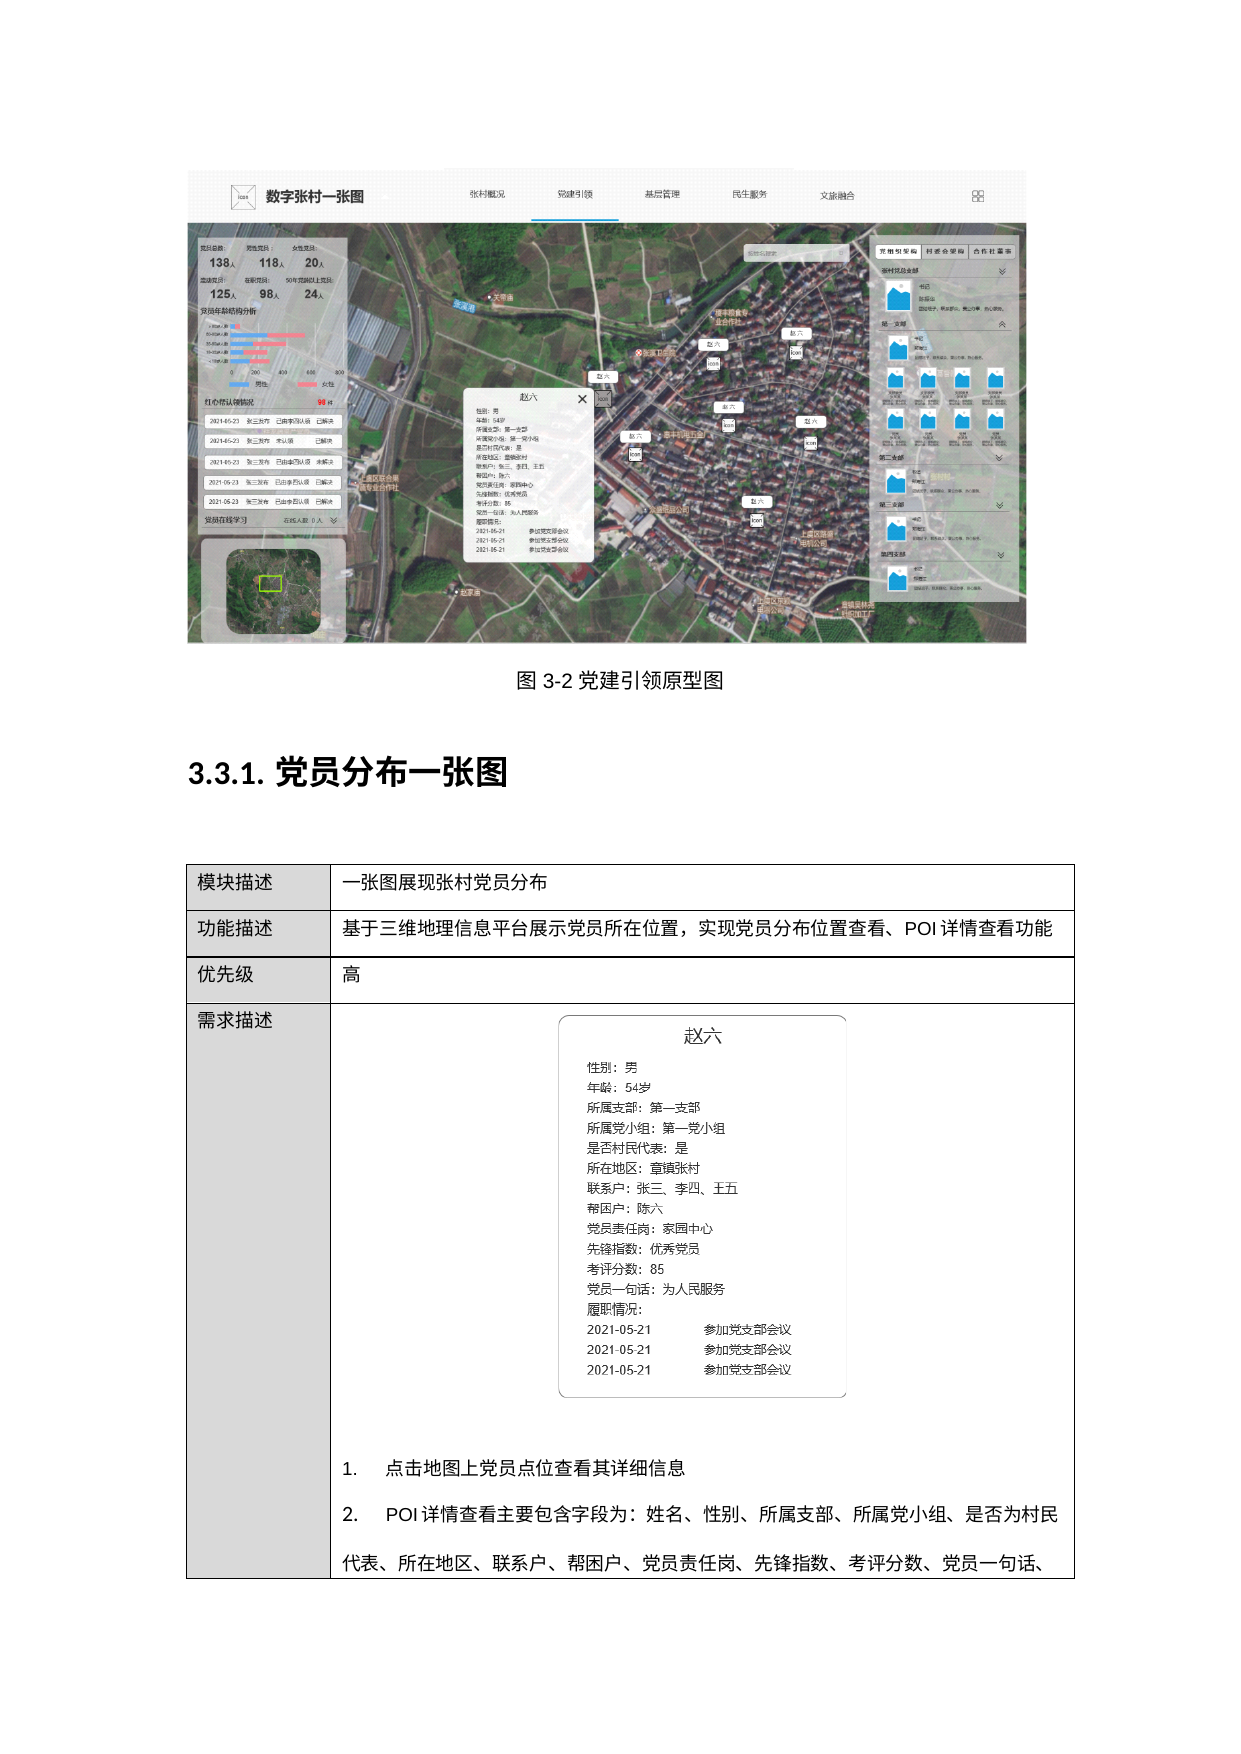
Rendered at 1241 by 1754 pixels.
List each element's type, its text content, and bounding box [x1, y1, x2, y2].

table_cell 功能描述 [187, 911, 330, 956]
table_header 一张图展现张村党员分布 [331, 865, 1074, 910]
text 图 3-2 党建引领原型图 [187, 663, 1053, 695]
table_cell 需求描述 [187, 1004, 330, 1578]
picture [558, 1015, 847, 1398]
table_cell 优先级 [187, 958, 330, 1002]
table_header 模块描述 [187, 865, 330, 910]
subtitle 党员分布一张图 [187, 737, 1053, 802]
table_cell 高 [331, 958, 1074, 1002]
picture [187, 168, 1027, 644]
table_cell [331, 1004, 1074, 1578]
table_cell 基于三维地理信息平台展示党员所在位置，实现党员分布位置查看、POI详情查看功能 [331, 911, 1074, 956]
